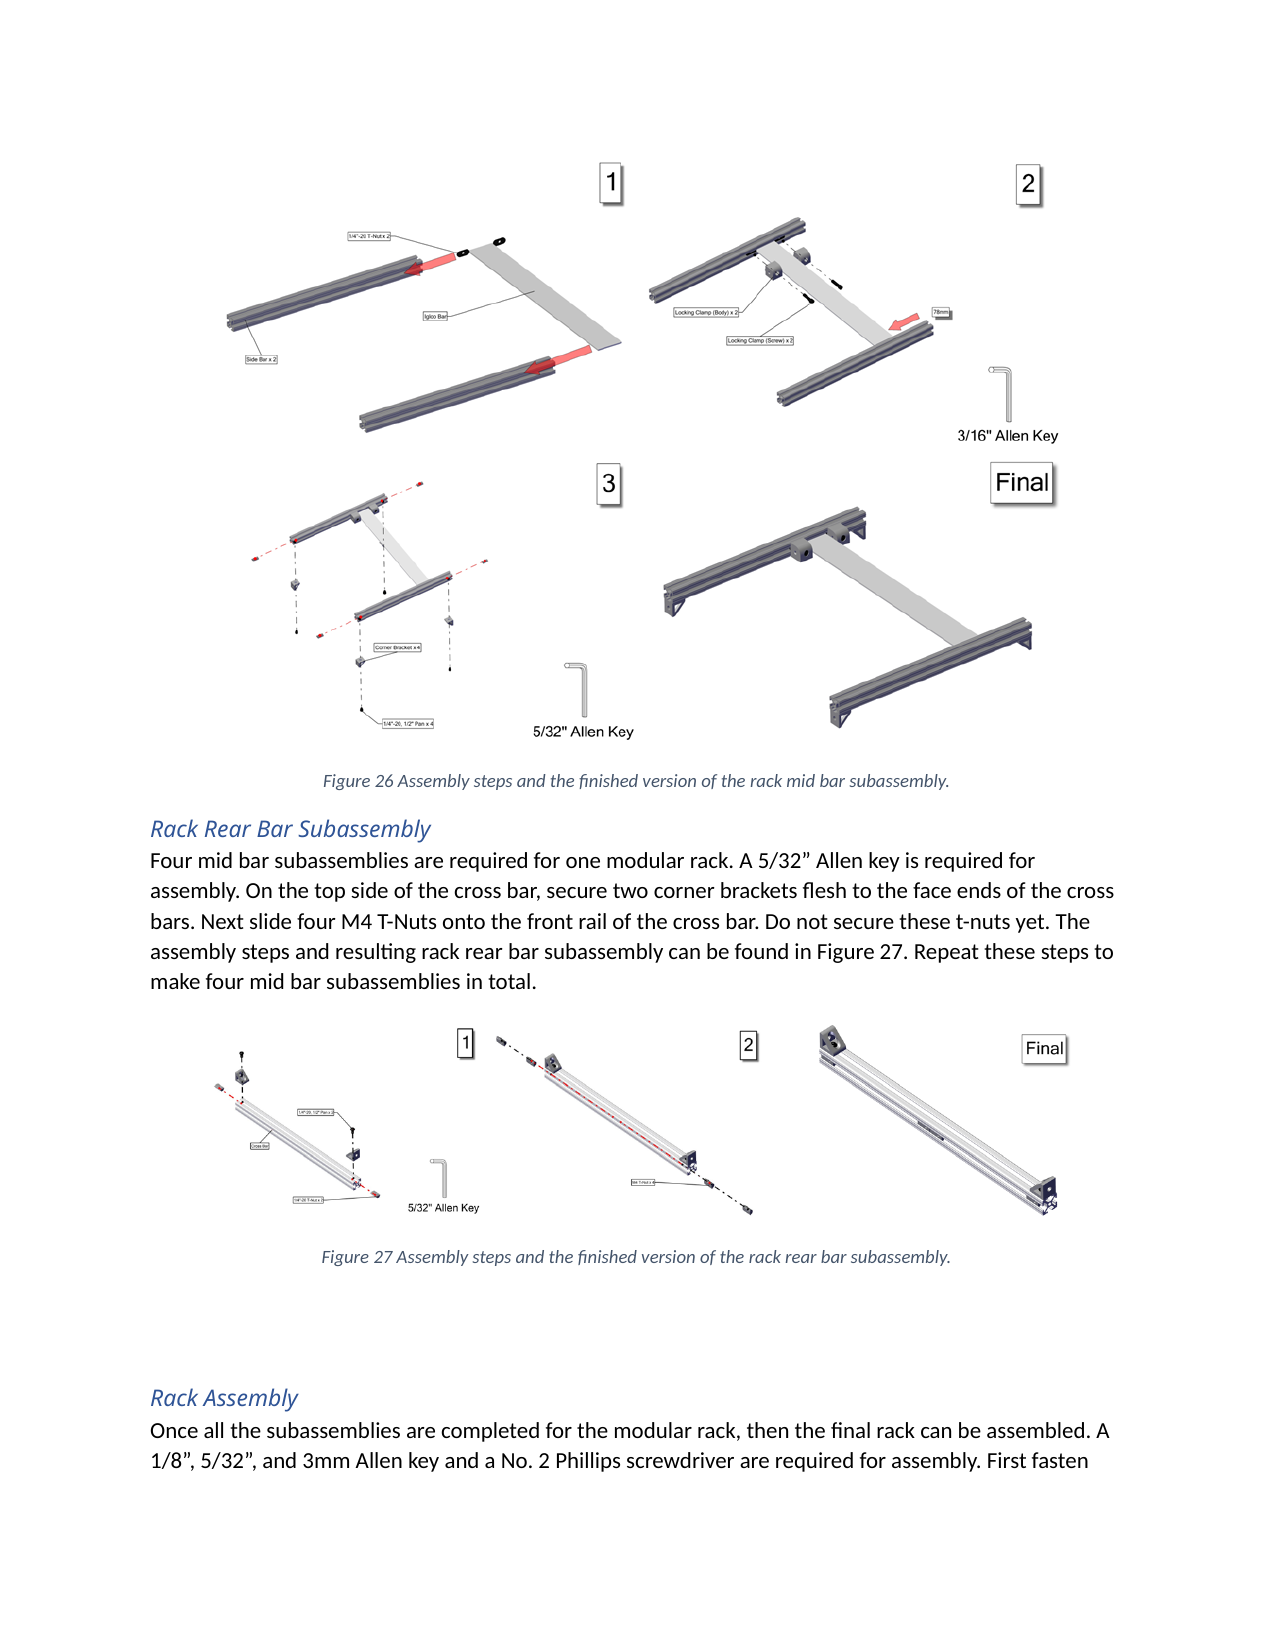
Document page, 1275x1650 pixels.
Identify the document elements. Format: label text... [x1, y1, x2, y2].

subtitle Rack Assembly [150, 1382, 1125, 1414]
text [150, 1416, 1125, 1474]
text Four mid bar subassemblies are required for one modular rack. A 5/32” Allen key is required for assembly. On the top side of the cross bar, secure two corner brackets flesh to the face ends of the cross bars. Next slide four M4 T-Nuts onto the front rail of the cross bar. Do not secure these t-nuts yet. The assembly steps and resulting rack rear bar subassembly can be found in Figure 27. Repeat these steps to make four mid bar subassemblies in total. [150, 846, 1125, 995]
picture [187, 1014, 1088, 1226]
picture [213, 150, 1063, 750]
subtitle Rack Rear Bar Subassembly [150, 813, 1125, 844]
